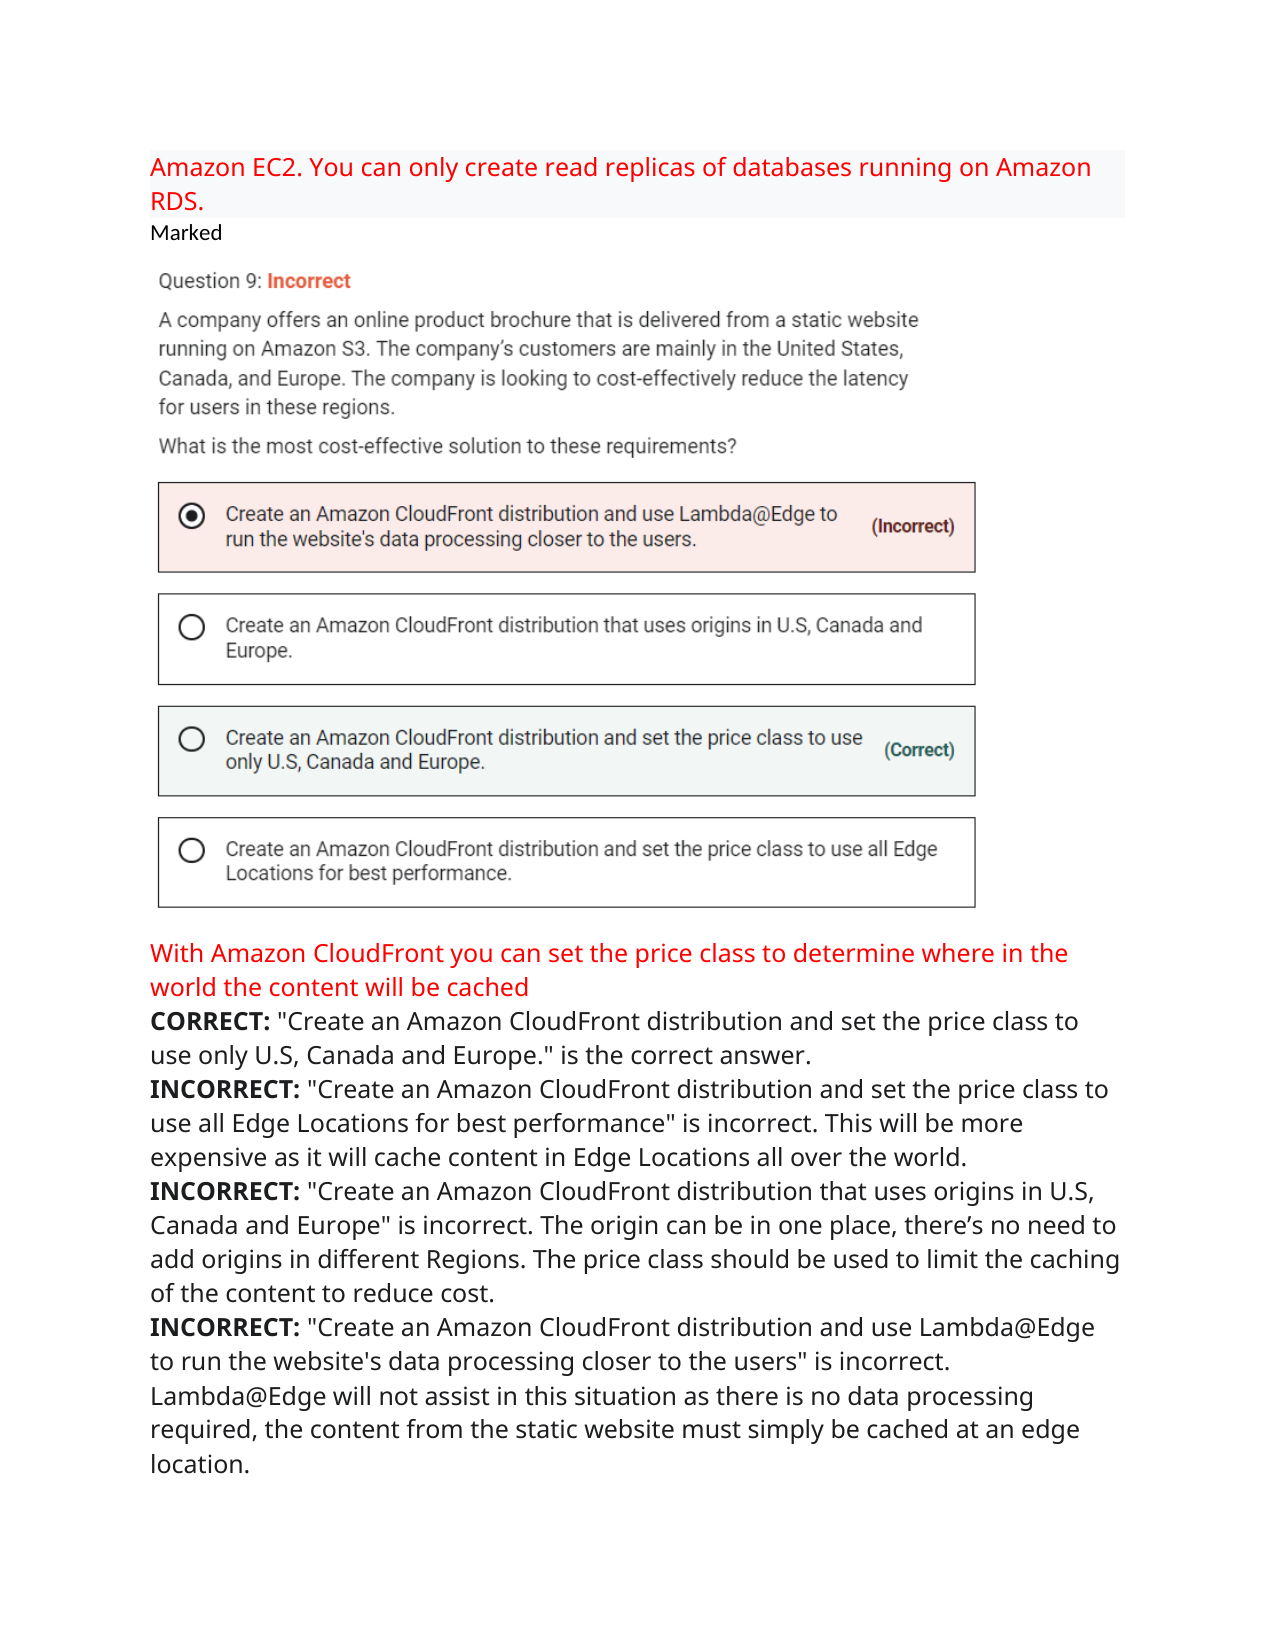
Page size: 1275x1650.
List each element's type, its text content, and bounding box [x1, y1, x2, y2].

text INCORRECT: "Create an Amazon CloudFront distribution that uses origins in U.S, Canada and Europe" is incorrect. The origin can be in one place, there’s no need to add origins in different Regions. The price class should be used to limit the caching of the content to reduce cost. [150, 1174, 1125, 1310]
picture [150, 265, 986, 917]
text INCORRECT: "Create an Amazon CloudFront distribution and use Lambda@Edge to run the website's data processing closer to the users" is incorrect. Lambda@Edge will not assist in this situation as there is no data processing required, the content from the static website must simply be cached at an edge location. [150, 1310, 1125, 1480]
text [150, 150, 1125, 218]
text INCORRECT: "Create an Amazon CloudFront distribution and set the price class to use all Edge Locations for best performance" is incorrect. This will be more expensive as it will cache content in Edge Locations all over the world. [150, 1072, 1125, 1174]
text With Amazon CloudFront you can set the price class to determine where in the world the content will be cached [150, 935, 1125, 1003]
text CORRECT: "Create an Amazon CloudFront distribution and set the price class to use only U.S, Canada and Europe." is the correct answer. [150, 1003, 1125, 1072]
text Marked [150, 218, 1125, 246]
